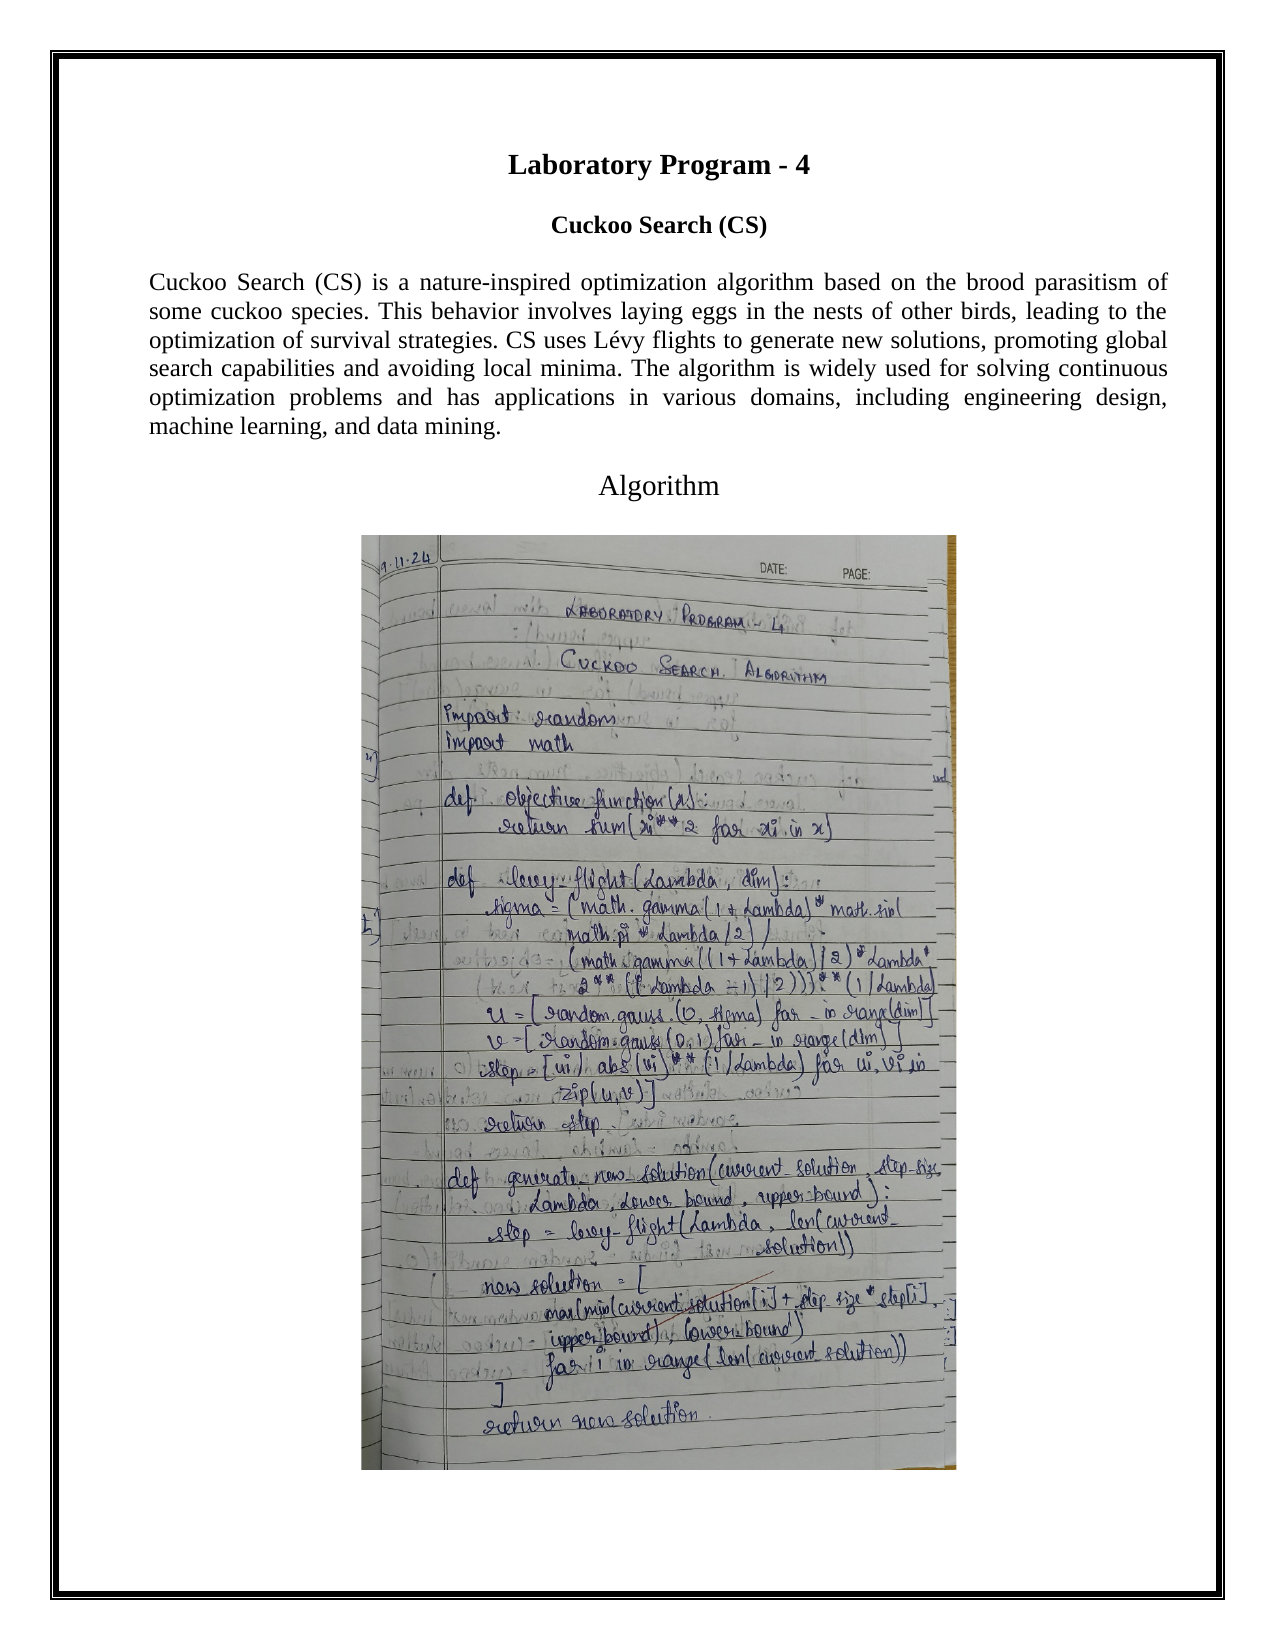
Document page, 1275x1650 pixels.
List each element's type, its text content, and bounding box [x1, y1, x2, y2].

text Cuckoo Search (CS) is a nature-inspired optimization algorithm based on the brood parasitism of some cuckoo species. This behavior involves laying eggs in the nests of other birds, leading to the optimization of survival strategies. CS uses Lévy flights to generate new solutions, promoting global search capabilities and avoiding local minima. The algorithm is widely used for solving continuous optimization problems and has applications in various domains, including engineering design, machine learning, and data mining. [149, 267, 1169, 440]
text Laboratory Program - 4 [149, 147, 1169, 181]
text Algorithm [149, 468, 1169, 502]
text Cuckoo Search (CS) [149, 210, 1169, 238]
picture [361, 535, 957, 1470]
